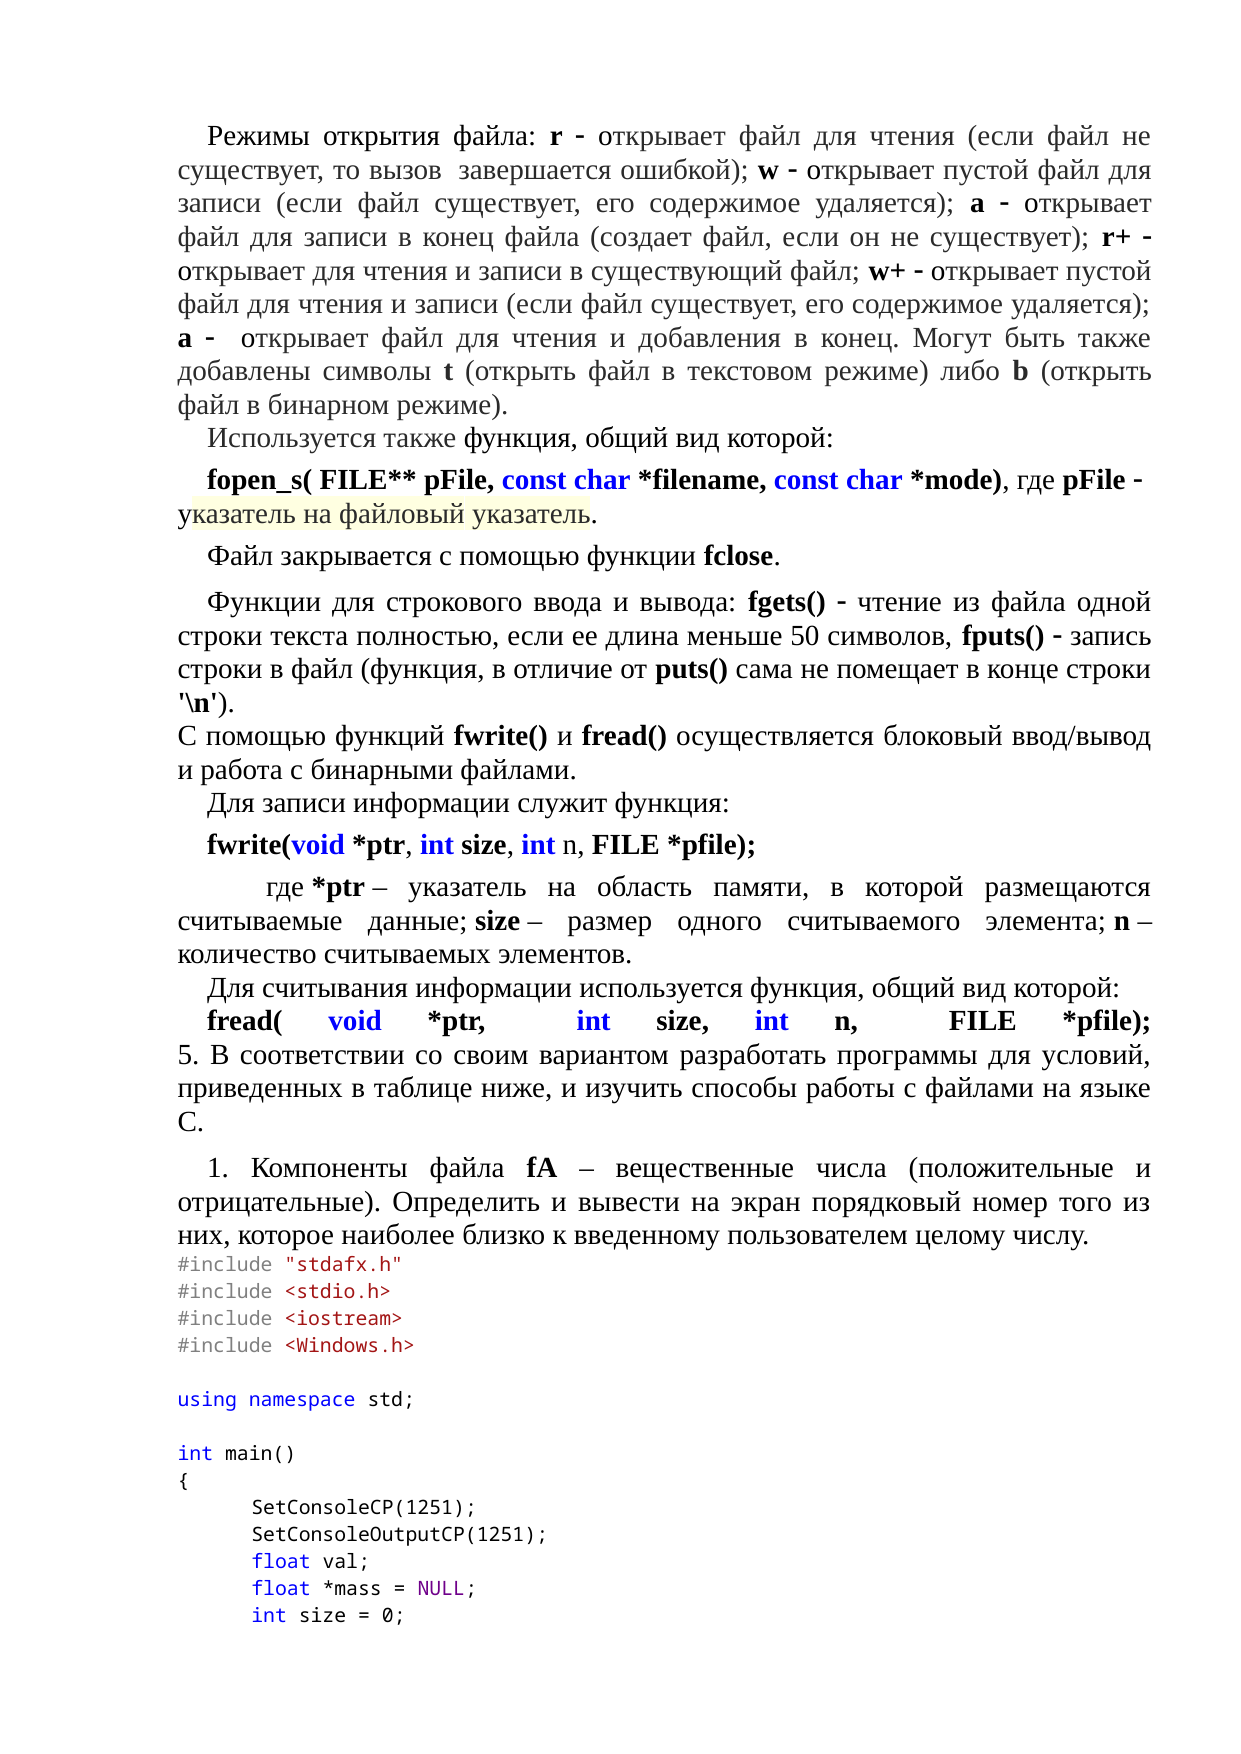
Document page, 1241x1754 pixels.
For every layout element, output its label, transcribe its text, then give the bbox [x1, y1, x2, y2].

text Для считывания информации используется функция, общий вид которой: [177, 970, 1152, 1003]
text float val; [177, 1547, 1152, 1574]
text #include <stdio.h> [177, 1278, 1152, 1305]
text #include "stdafx.h" [177, 1251, 1152, 1278]
text Функции для строкового ввода и вывода: fgets() чтение из файла одной строки текста полностью, если ее длина меньше 50 символов, fputs() запись строки в файл (функция, в отличие от puts() сама не помещает в конце строки '\n'). С помощью функций fwrite() и fread() осуществляется блоковый ввод/вывод и работа с бинарными файлами. [177, 584, 1152, 786]
text Для записи информации служит функция: [177, 786, 1152, 819]
text int size = 0; [177, 1601, 1152, 1628]
text { [177, 1467, 1152, 1493]
text SetConsoleOutputCP(1251); [177, 1521, 1152, 1547]
text fopen_s( FILE** pFile, const char *filename, const char *mode), где pFile указатель на файловый указатель. [177, 462, 1152, 530]
text Файл закрывается с помощью функции fclose. [177, 538, 1152, 572]
text Режимы открытия файла: r открывает файл для чтения (если файл не существует, то вызов завершается ошибкой); w открывает пустой файл для записи (если файл существует, его содержимое удаляется); a открывает файл для записи в конец файла (создает файл, если он не существует); r+ открывает для чтения и записи в существующий файл; w+ открывает пустой файл для чтения и записи (если файл существует, его содержимое удаляется); a открывает файл для чтения и добавления в конец. Могут быть также добавлены символы t (открыть файл в текстовом режиме) либо b (открыть файл в бинарном режиме). [177, 118, 1152, 421]
text #include <Windows.h> [177, 1332, 1152, 1359]
text fread( void *ptr, int size, int n, FILE *pfile); 5. В соответствии со своим вариантом разработать программы для условий, приведенных в таблице ниже, и изучить способы работы с файлами на языке С. [177, 1003, 1152, 1138]
text где *ptr – указатель на область памяти, в которой размещаются считываемые данные; size – размер одного считываемого элемента; n – количество считываемых элементов. [177, 869, 1152, 970]
text float *mass = NULL; [177, 1574, 1152, 1601]
text Используется также функция, общий вид которой: [177, 421, 1152, 454]
text int main() [177, 1439, 1152, 1467]
text #include <iostream> [177, 1305, 1152, 1332]
text SetConsoleCP(1251); [177, 1493, 1152, 1521]
text fwrite(void *ptr, int size, int n, FILE *pfile); [177, 827, 1152, 861]
text using namespace std; [177, 1386, 1152, 1413]
text 1. Компоненты файла fA – вещественные числа (положительные и отрицательные). Определить и вывести на экран порядковый номер того из них, которое наиболее близко к введенному пользователем целому числу. [177, 1150, 1152, 1251]
